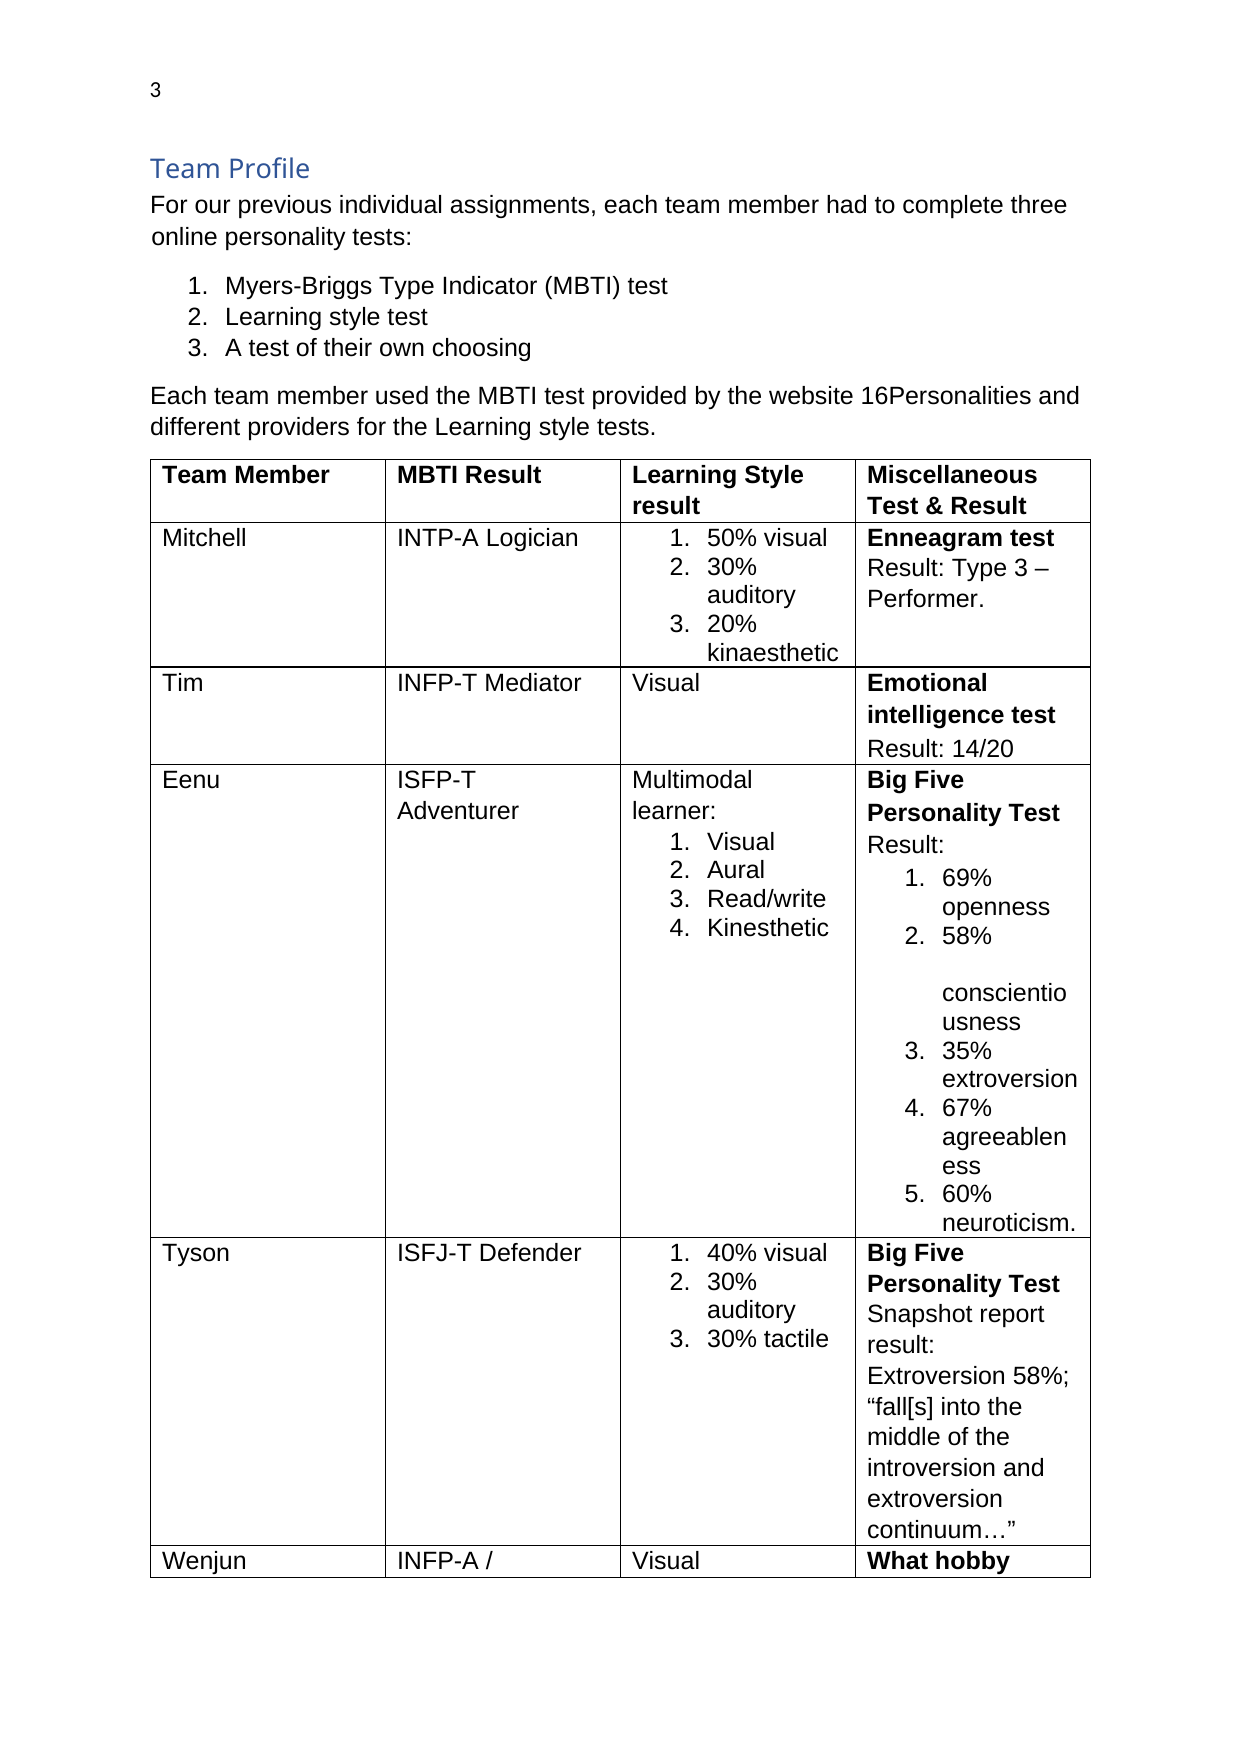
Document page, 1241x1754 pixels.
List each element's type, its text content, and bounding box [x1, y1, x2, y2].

list A test of their own choosing [187, 333, 1090, 362]
table_cell Wenjun [151, 1546, 385, 1577]
text Each team member used the MBTI test provided by the website 16Personalities and different providers for the Learning style tests. [150, 381, 1090, 440]
table_header MBTI Result [386, 460, 620, 522]
table_header Learning Style result [621, 460, 855, 522]
table_cell ISFP-T Adventurer [386, 765, 620, 1237]
table_header Team Member [151, 460, 385, 522]
list Myers-Briggs Type Indicator (MBTI) test [187, 271, 1090, 299]
text For our previous individual assignments, each team member had to complete three online personality tests: [150, 190, 1090, 251]
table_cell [386, 1546, 620, 1577]
table_cell ISFJ-T Defender [386, 1238, 620, 1545]
table_cell Visual [621, 1546, 855, 1577]
table_cell Eenu [151, 765, 385, 1237]
table_cell Big Five Personality Test Result: 69% openness 58% conscientiousness 35% extroversion 67% agreeableness 60% neuroticism. [856, 765, 1090, 1237]
table_cell Mitchell [151, 523, 385, 666]
table_cell INFP-T Mediator [386, 668, 620, 764]
table_cell 40% visual 30% auditory 30% tactile [621, 1238, 855, 1545]
table_cell Tim [151, 668, 385, 764]
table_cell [856, 1546, 1090, 1577]
table_cell Emotional intelligence test Result: 14/20 [856, 668, 1090, 764]
table_header Miscellaneous Test & Result [856, 460, 1090, 522]
table_cell Big Five Personality Test Snapshot report result: Extroversion 58%; “fall[s] into the middle of the introversion and extroversion continuum…” [856, 1238, 1090, 1545]
table_cell 50% visual 30% auditory 20% kinaesthetic [621, 523, 855, 666]
table_cell Enneagram test Result: Type 3 – Performer. [856, 523, 1090, 666]
subtitle Team Profile [150, 150, 1090, 187]
list Learning style test [187, 302, 1090, 331]
table_cell Multimodal learner: Visual Aural Read/write Kinesthetic [621, 765, 855, 1237]
table_cell Visual [621, 668, 855, 764]
table_cell INTP-A Logician [386, 523, 620, 666]
table_cell Tyson [151, 1238, 385, 1545]
